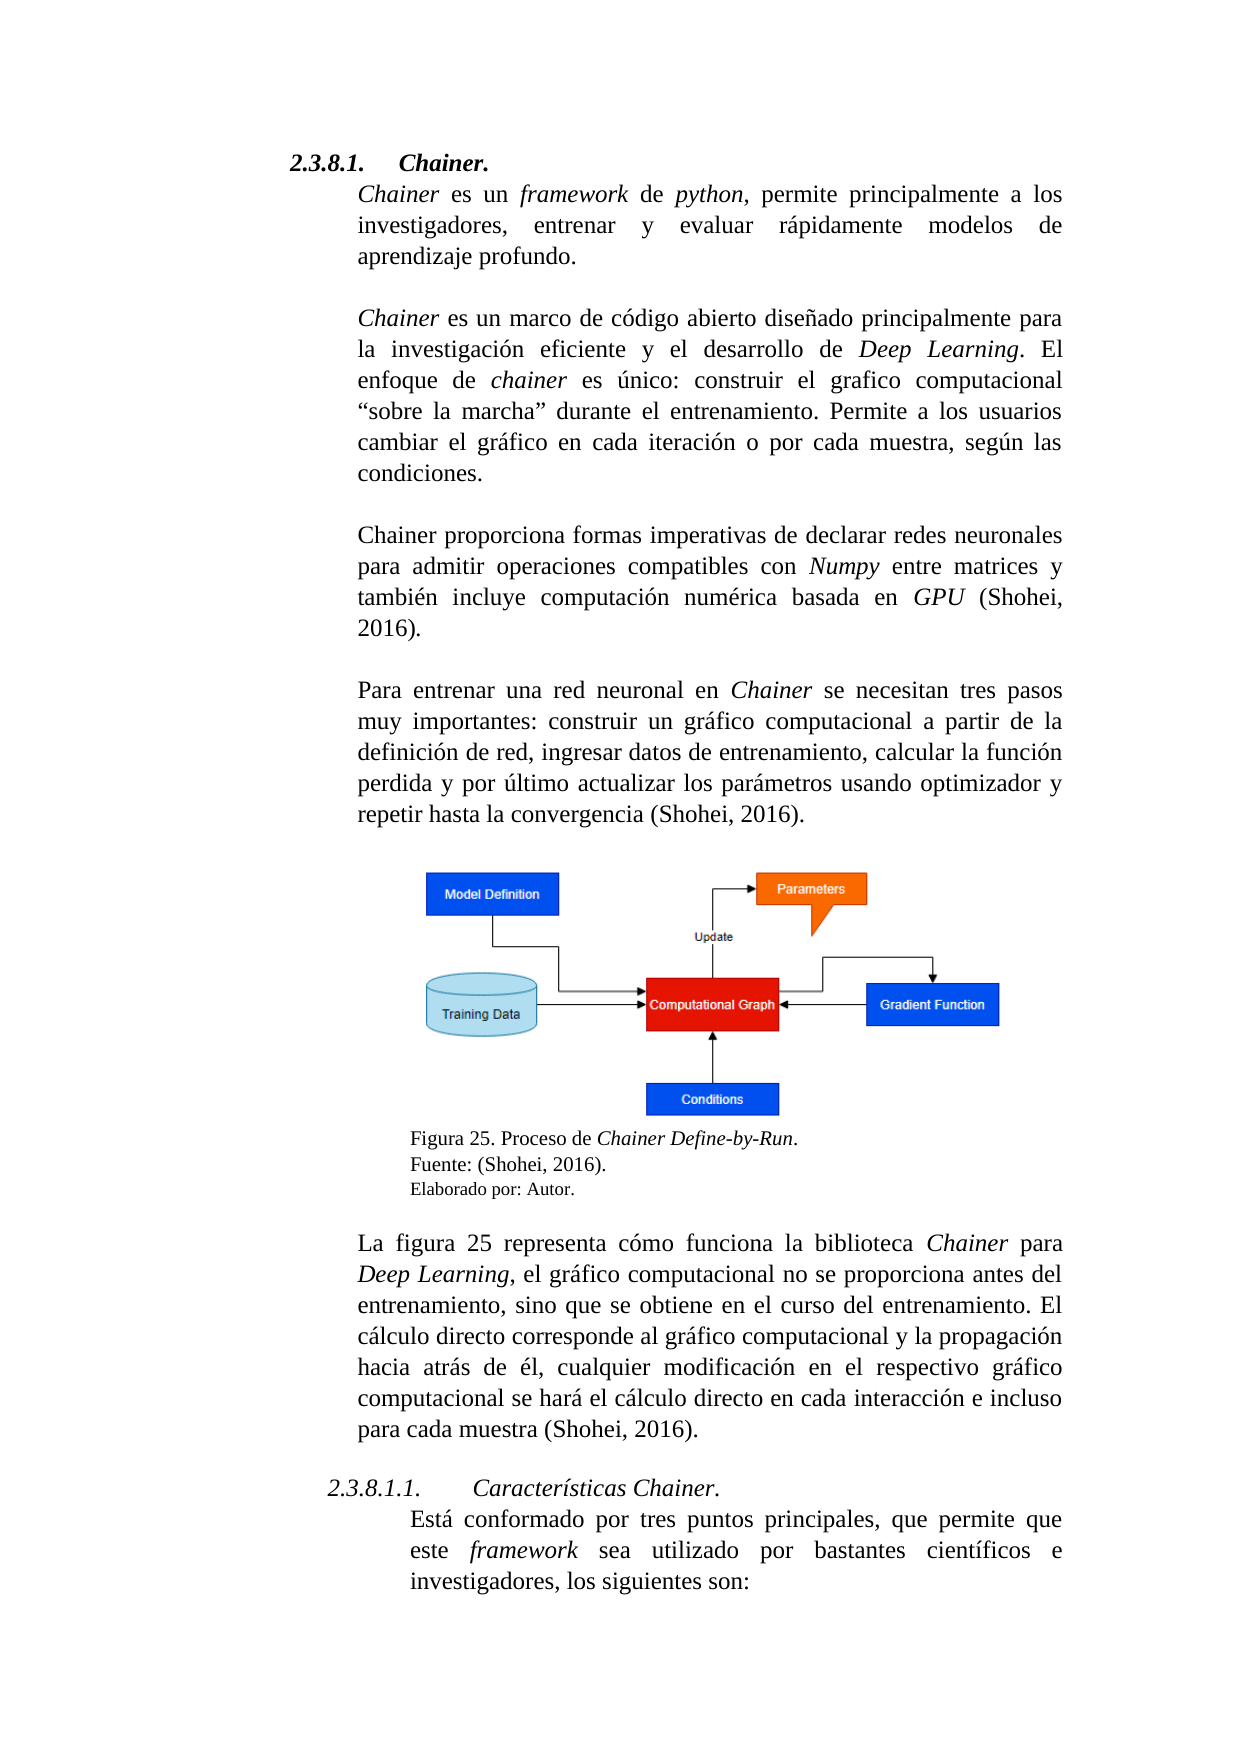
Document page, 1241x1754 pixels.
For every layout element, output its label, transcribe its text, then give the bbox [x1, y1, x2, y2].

list Elaborado por: Autor. [357, 1177, 1063, 1199]
list Chainer. [290, 148, 1063, 176]
list La figura 25 representa cómo funciona la biblioteca Chainer para Deep Learning, el gráfico computacional no se proporciona antes del entrenamiento, sino que se obtiene en el curso del entrenamiento. El cálculo directo corresponde al gráfico computacional y la propagación hacia atrás de él, cualquier modificación en el respectivo gráfico computacional se hará el cálculo directo en cada interacción e incluso para cada muestra (Shohei, 2016). [357, 1228, 1063, 1443]
list Figura 25. Proceso de Chainer Define-by-Run. [357, 1126, 1063, 1149]
list Para entrenar una red neuronal en Chainer se necesitan tres pasos muy importantes: construir un gráfico computacional a partir de la definición de red, ingresar datos de entrenamiento, calcular la función perdida y por último actualizar los parámetros usando optimizador y repetir hasta la convergencia (Shohei, 2016). [357, 675, 1063, 828]
picture [414, 861, 1006, 1124]
list Chainer es un framework de python, permite principalmente a los investigadores, entrenar y evaluar rápidamente modelos de aprendizaje profundo. [357, 179, 1063, 269]
list Está conformado por tres puntos principales, que permite que este framework sea utilizado por bastantes científicos e investigadores, los siguientes son: [410, 1504, 1063, 1594]
list Fuente: (Shohei, 2016). [357, 1151, 1063, 1176]
list Características Chainer. [327, 1473, 1063, 1501]
list Chainer proporciona formas imperativas de declarar redes neuronales para admitir operaciones compatibles con Numpy entre matrices y también incluye computación numérica basada en GPU (Shohei, 2016). [357, 520, 1063, 642]
list Chainer es un marco de código abierto diseñado principalmente para la investigación eficiente y el desarrollo de Deep Learning. El enfoque de chainer es único: construir el grafico computacional “sobre la marcha” durante el entrenamiento. Permite a los usuarios cambiar el gráfico en cada iteración o por cada muestra, según las condiciones. [357, 303, 1063, 487]
